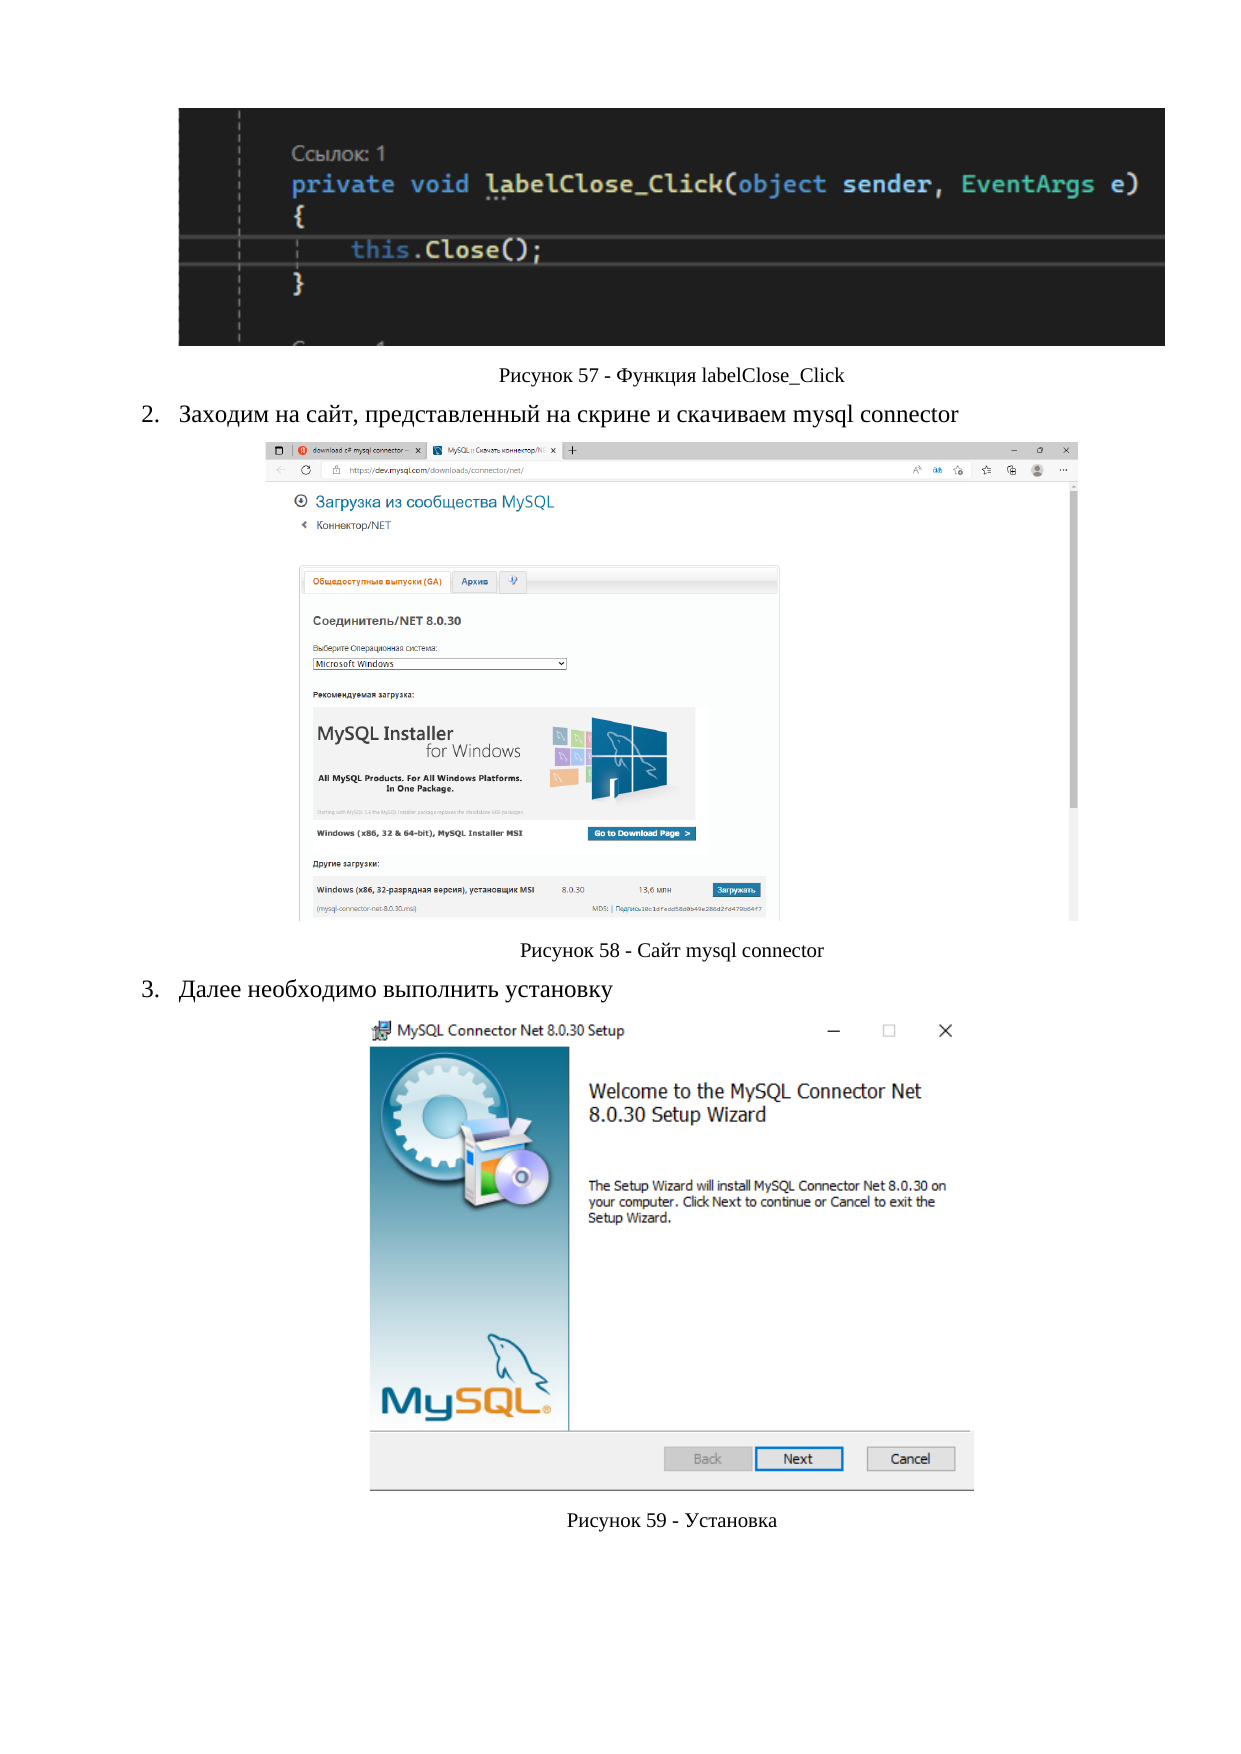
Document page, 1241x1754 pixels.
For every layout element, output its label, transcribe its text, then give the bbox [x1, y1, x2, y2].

text Рисунок 59 - Установка [103, 1508, 1181, 1532]
text Рисунок 57 - Функция labelClose_Click [103, 363, 1181, 387]
list Заходим на сайт, представленный на скрине и скачиваем mysql connector [141, 399, 1181, 428]
text Рисунок 58 - Сайт mysql connector [103, 938, 1181, 962]
list Далее необходимо выполнить установку [141, 974, 1181, 1002]
picture [265, 442, 1078, 921]
picture [178, 108, 1165, 346]
picture [369, 1016, 974, 1491]
